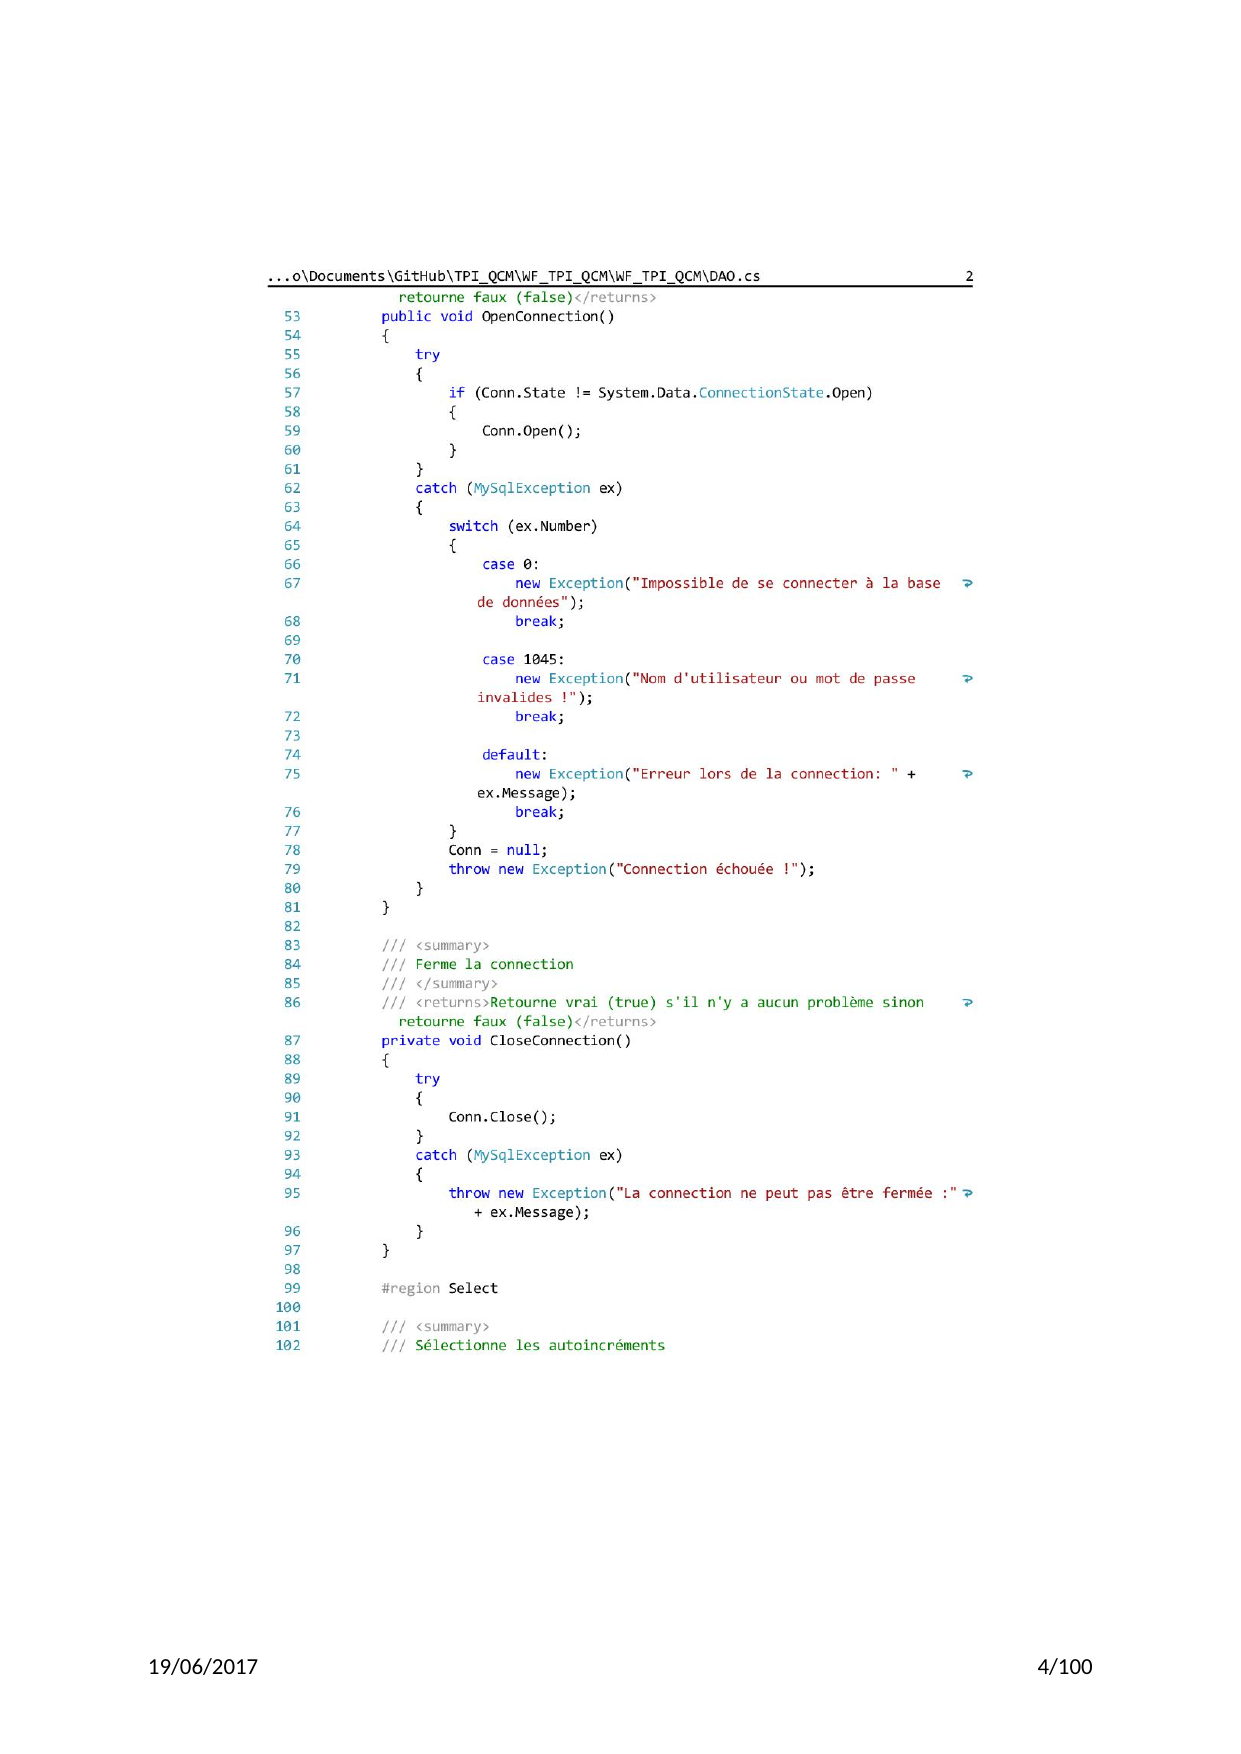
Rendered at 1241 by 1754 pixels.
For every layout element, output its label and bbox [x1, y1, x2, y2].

picture [147, 147, 1093, 1484]
